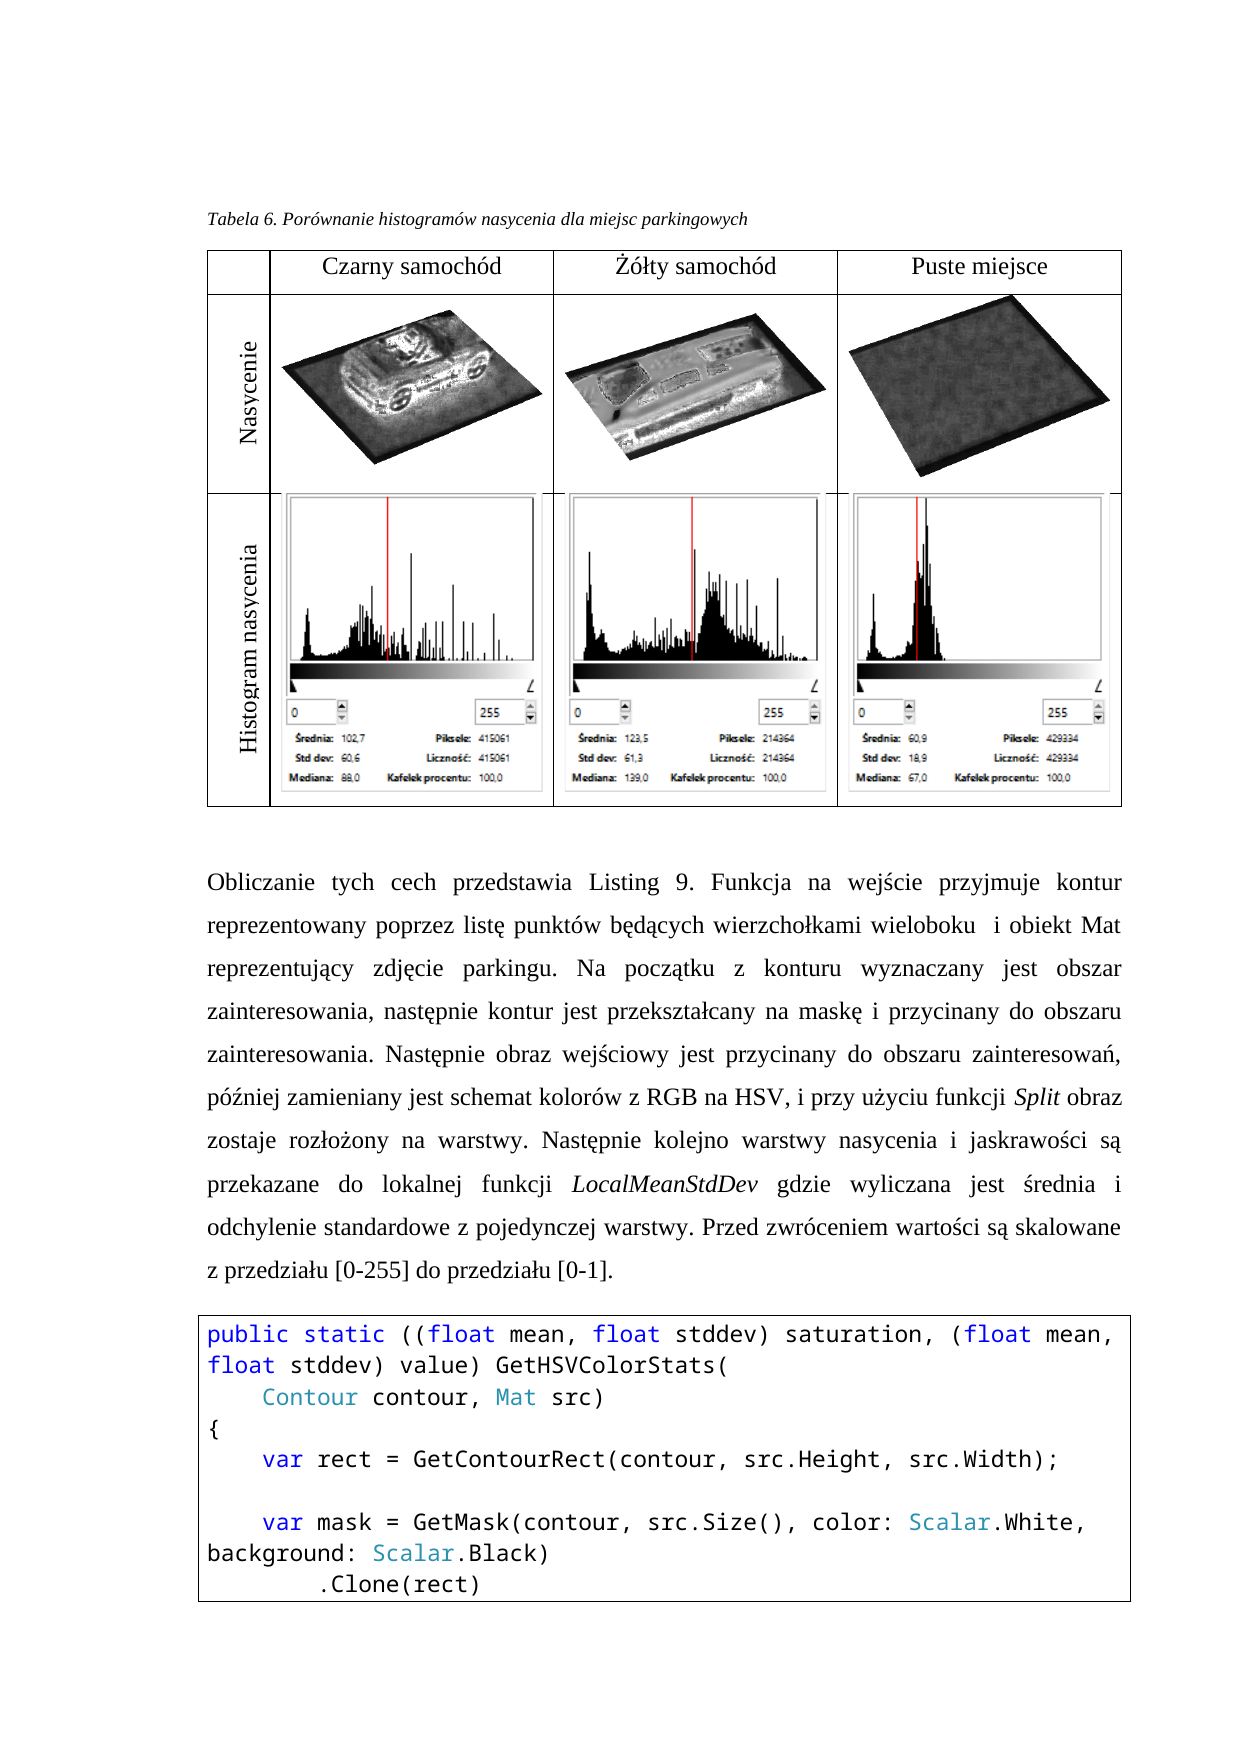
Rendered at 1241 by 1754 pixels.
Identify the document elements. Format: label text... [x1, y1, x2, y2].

table_cell [838, 295, 1121, 493]
list public static ((float mean, float stddev) saturation, (float mean, float stddev) value) GetHSVColorStats( [199, 1316, 1130, 1380]
picture [848, 295, 1111, 479]
table_cell Nasycenie [208, 295, 269, 493]
table_cell [838, 494, 1121, 806]
table_cell [554, 494, 837, 806]
text Obliczanie tych cech przedstawia Listing 9. Funkcja na wejście przyjmuje kontur reprezentowany poprzez listę punktów będących wierzchołkami wieloboku i obiekt Mat reprezentujący zdjęcie parkingu. Na początku z konturu wyznaczany jest obszar zainteresowania, następnie kontur jest przekształcany na maskę i przycinany do obszaru zainteresowania. Następnie obraz wejściowy jest przycinany do obszaru zainteresowań, później zamieniany jest schemat kolorów z RGB na HSV, i przy użyciu funkcji Split obraz zostaje rozłożony na warstwy. Następnie kolejno warstwy nasycenia i jaskrawości są przekazane do lokalnej funkcji LocalMeanStdDev gdzie wyliczana jest średnia i odchylenie standardowe z pojedynczej warstwy. Przed zwróceniem wartości są skalowane z przedziału [0-255] do przedziału [0-1]. [207, 867, 1122, 1284]
picture [281, 309, 543, 465]
table_header [208, 251, 269, 294]
picture [564, 493, 827, 792]
table_cell [271, 494, 553, 806]
table_cell Histogram nasycenia [208, 494, 269, 806]
table_header Czarny samochód [271, 251, 553, 294]
list var mask = GetMask(contour, src.Size(), color: Scalar.White, background: Scalar.Black) [207, 1505, 1122, 1565]
table_cell [554, 295, 837, 493]
table_header Żółty samochód [554, 251, 837, 294]
picture [281, 493, 543, 792]
picture [848, 493, 1111, 792]
list { [207, 1412, 1122, 1443]
list Contour contour, Mat src) [207, 1380, 1122, 1412]
picture [564, 313, 827, 461]
list var rect = GetContourRect(contour, src.Height, src.Width); [207, 1443, 1122, 1474]
table_header Puste miejsce [838, 251, 1121, 294]
table_cell [271, 295, 553, 493]
list .Clone(rect) [199, 1565, 1130, 1601]
